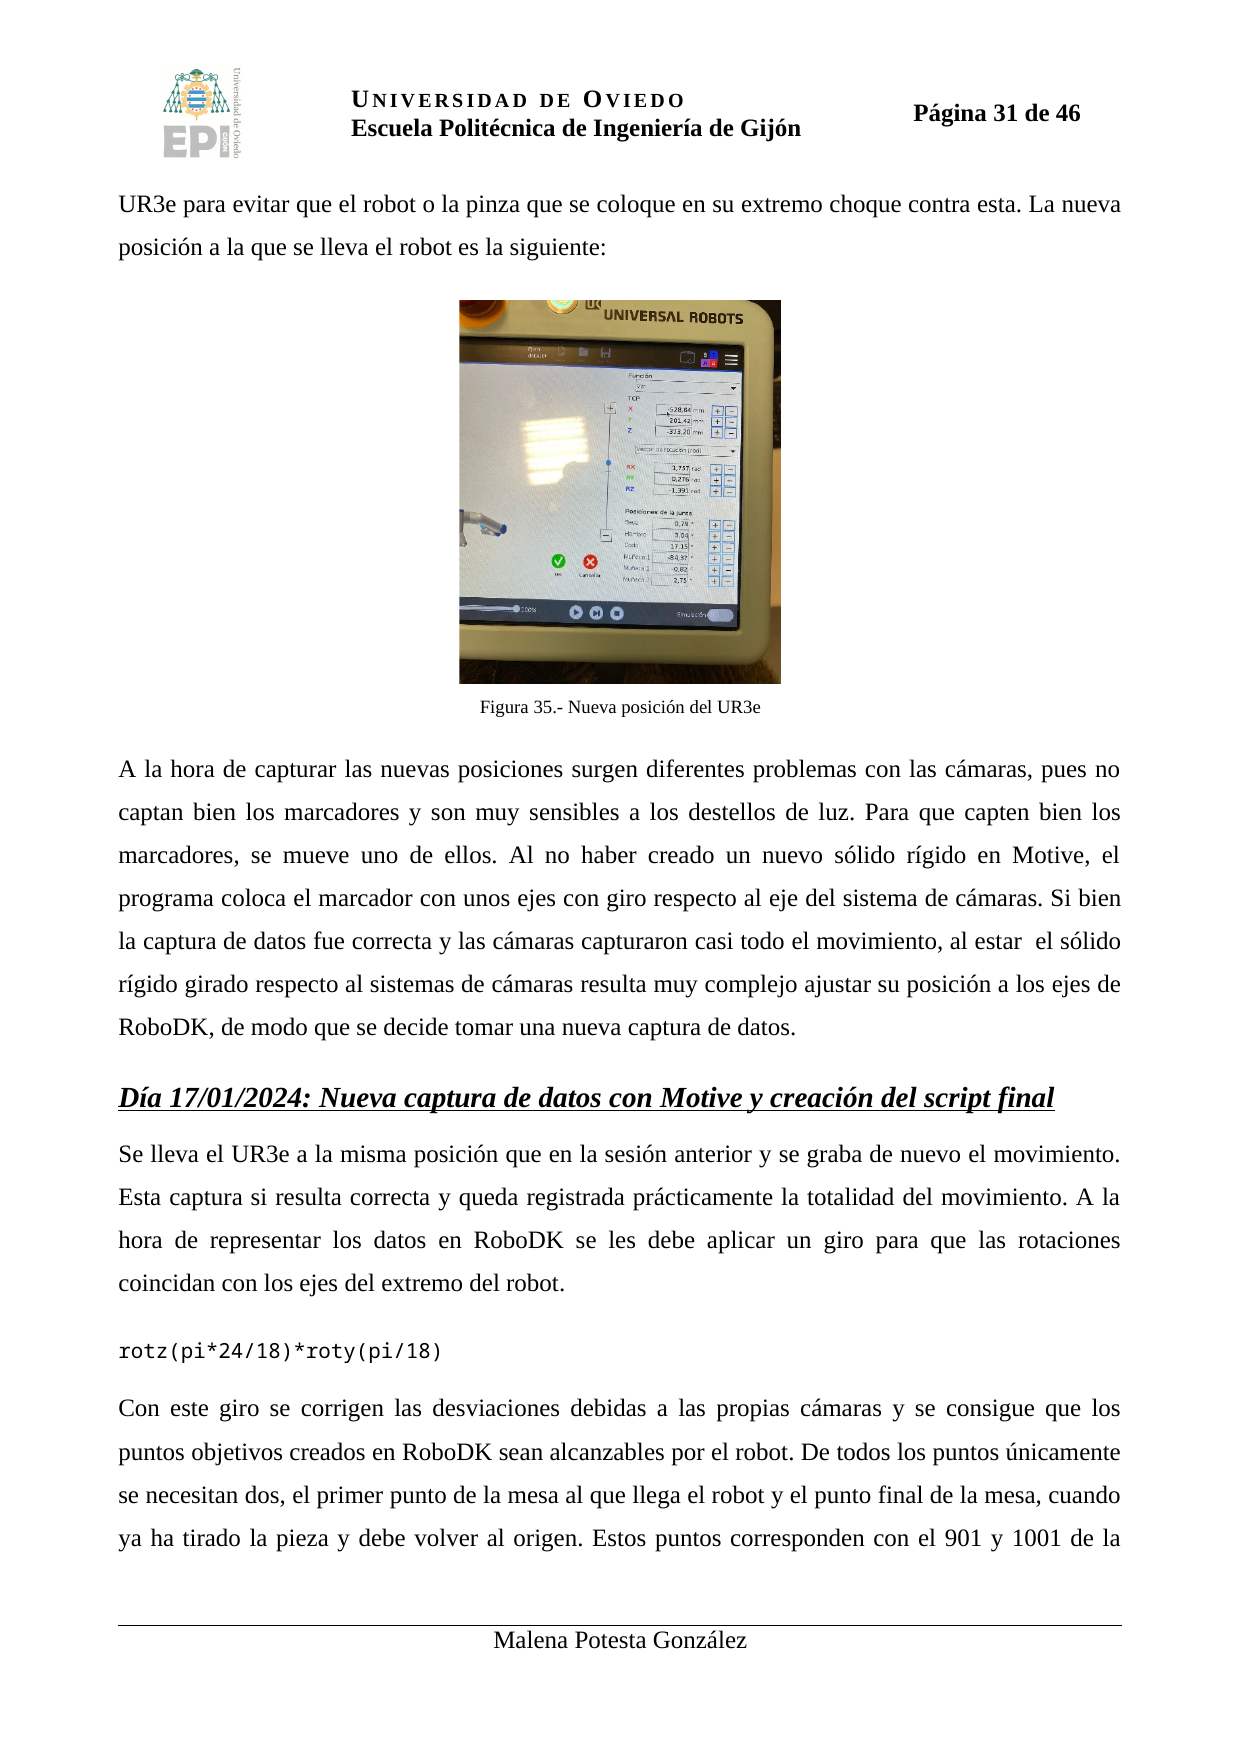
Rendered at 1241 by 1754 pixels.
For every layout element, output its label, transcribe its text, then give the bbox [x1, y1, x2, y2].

picture [459, 300, 781, 684]
subtitle Día 17/01/2024: Nueva captura de datos con Motive y creación del script final [118, 1081, 1122, 1114]
picture [158, 65, 245, 161]
text Figura .- Nueva posición del UR3e [118, 696, 1122, 718]
text A la hora de capturar las nuevas posiciones surgen diferentes problemas con las cámaras, pues no captan bien los marcadores y son muy sensibles a los destellos de luz. Para que capten bien los marcadores, se mueve uno de ellos. Al no haber creado un nuevo sólido rígido en Motive, el programa coloca el marcador con unos ejes con giro respecto al eje del sistema de cámaras. Si bien la captura de datos fue correcta y las cámaras capturaron casi todo el movimiento, al estar el sólido rígido girado respecto al sistemas de cámaras resulta muy complejo ajustar su posición a los ejes de RoboDK, de modo que se decide tomar una nueva captura de datos. [118, 754, 1122, 1041]
text rotz(pi*24/18)*roty(pi/18) [118, 1337, 1122, 1365]
text Se lleva el UR3e a la misma posición que en la sesión anterior y se graba de nuevo el movimiento. Esta captura si resulta correcta y queda registrada prácticamente la totalidad del movimiento. A la hora de representar los datos en RoboDK se les debe aplicar un giro para que las rotaciones coincidan con los ejes del extremo del robot. [118, 1139, 1122, 1297]
